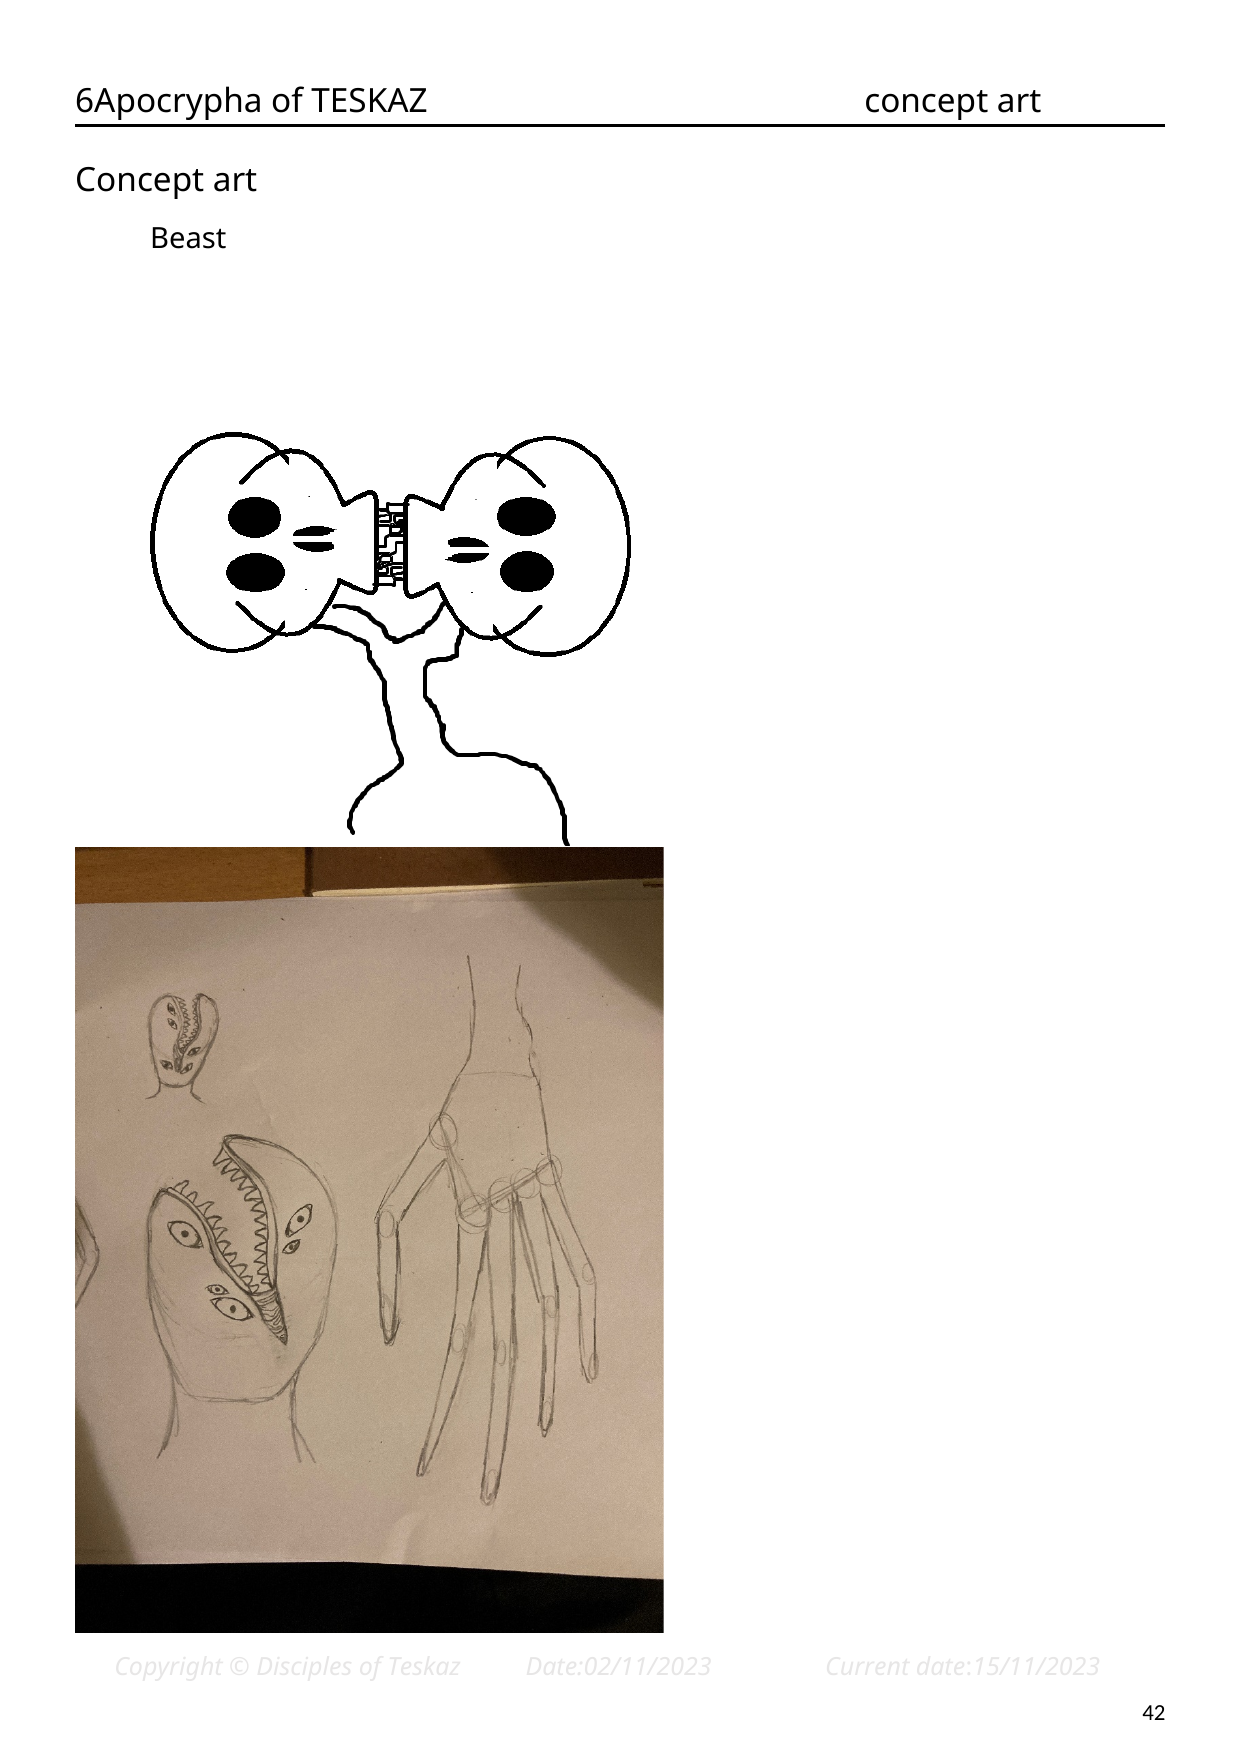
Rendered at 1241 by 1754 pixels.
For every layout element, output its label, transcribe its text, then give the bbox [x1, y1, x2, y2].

picture [75, 259, 732, 846]
picture [75, 847, 664, 1633]
subtitle Concept art [75, 155, 1165, 201]
subtitle Beast [75, 217, 1165, 257]
